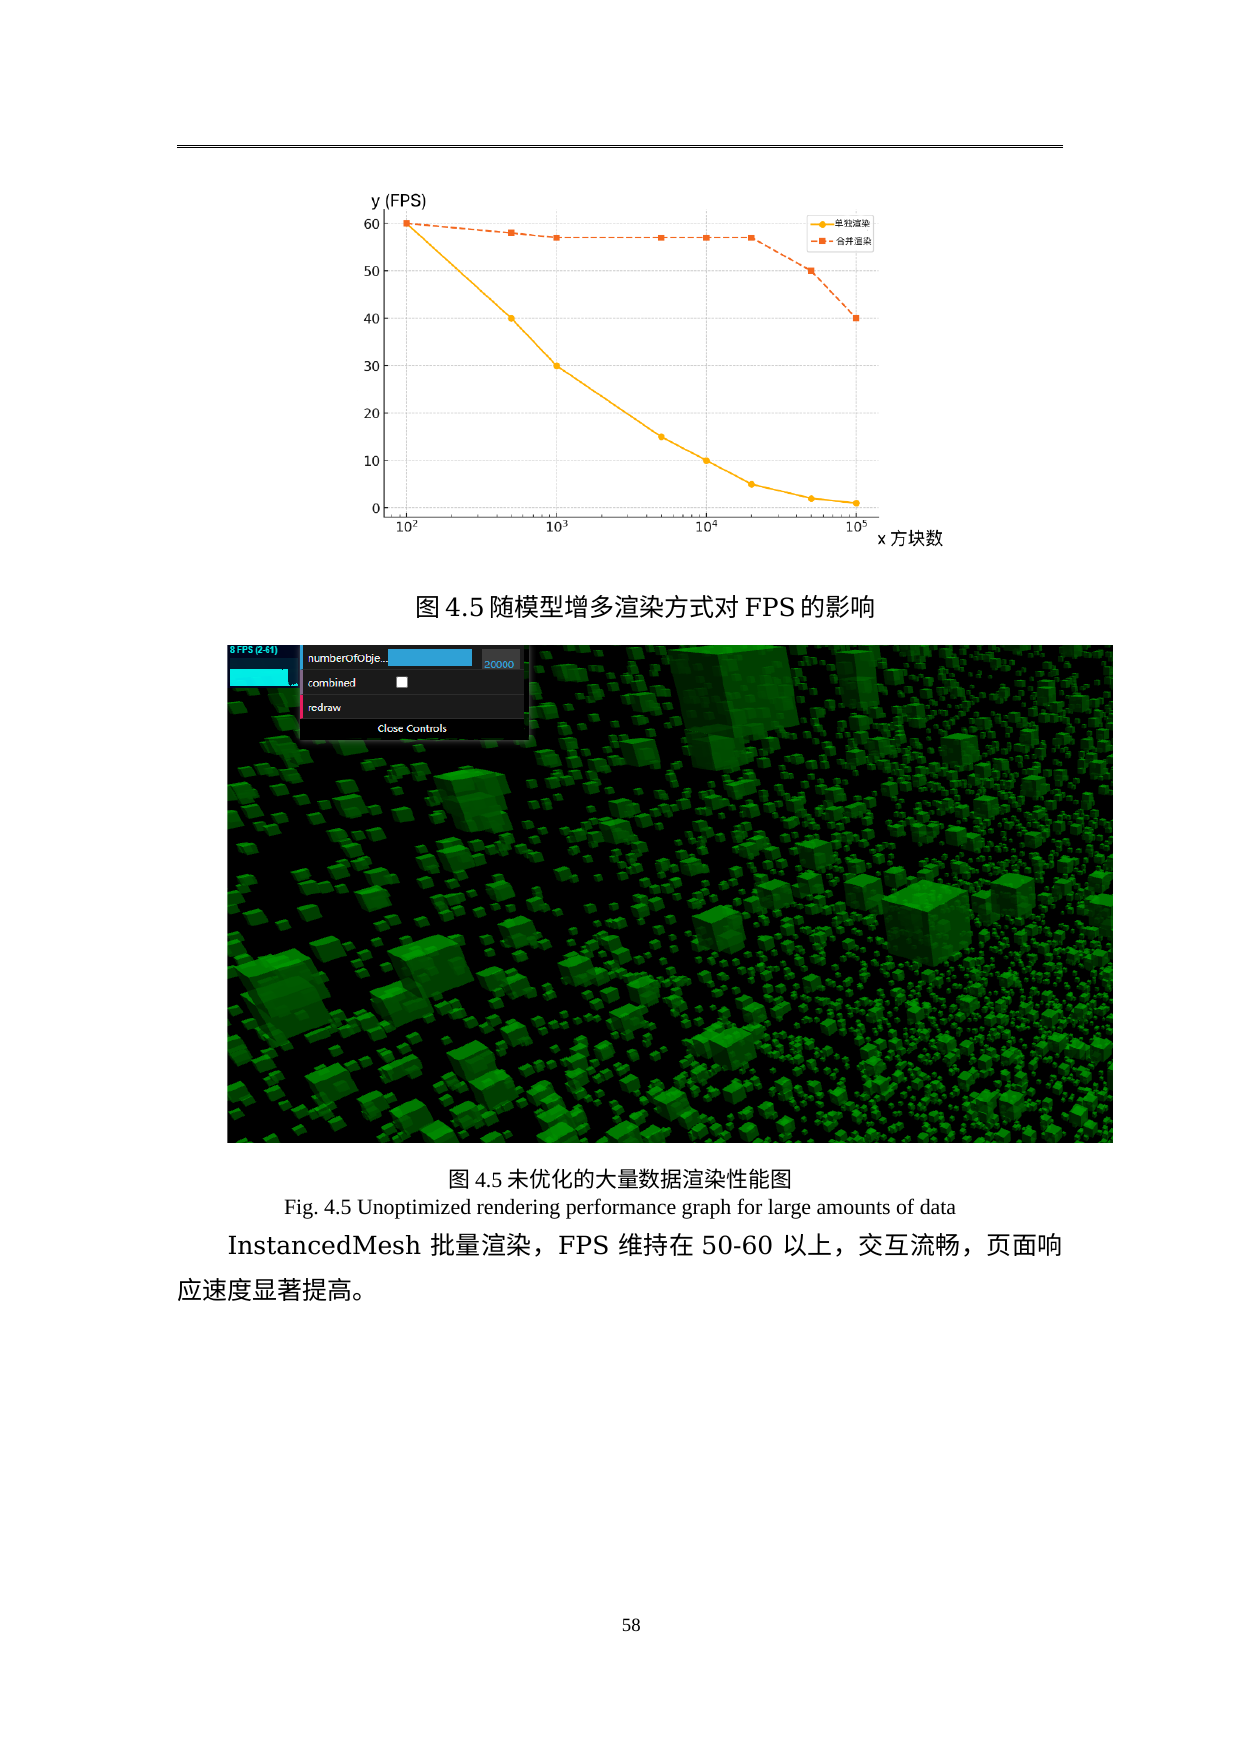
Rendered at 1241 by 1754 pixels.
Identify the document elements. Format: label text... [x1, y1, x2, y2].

text 图4.5随模型增多渲染方式对FPS的影响 [177, 587, 1063, 624]
text InstancedMesh 批量渲染，FPS 维持在 50-60 以上，交互流畅，页面响应速度显著提高。 [177, 1226, 1063, 1307]
text 图4.5 未优化的大量数据渲染性能图 [177, 1162, 1063, 1194]
text Fig. 4.5 Unoptimized rendering performance graph for large amounts of data [177, 1194, 1063, 1219]
picture [332, 178, 958, 569]
picture [227, 645, 1113, 1143]
